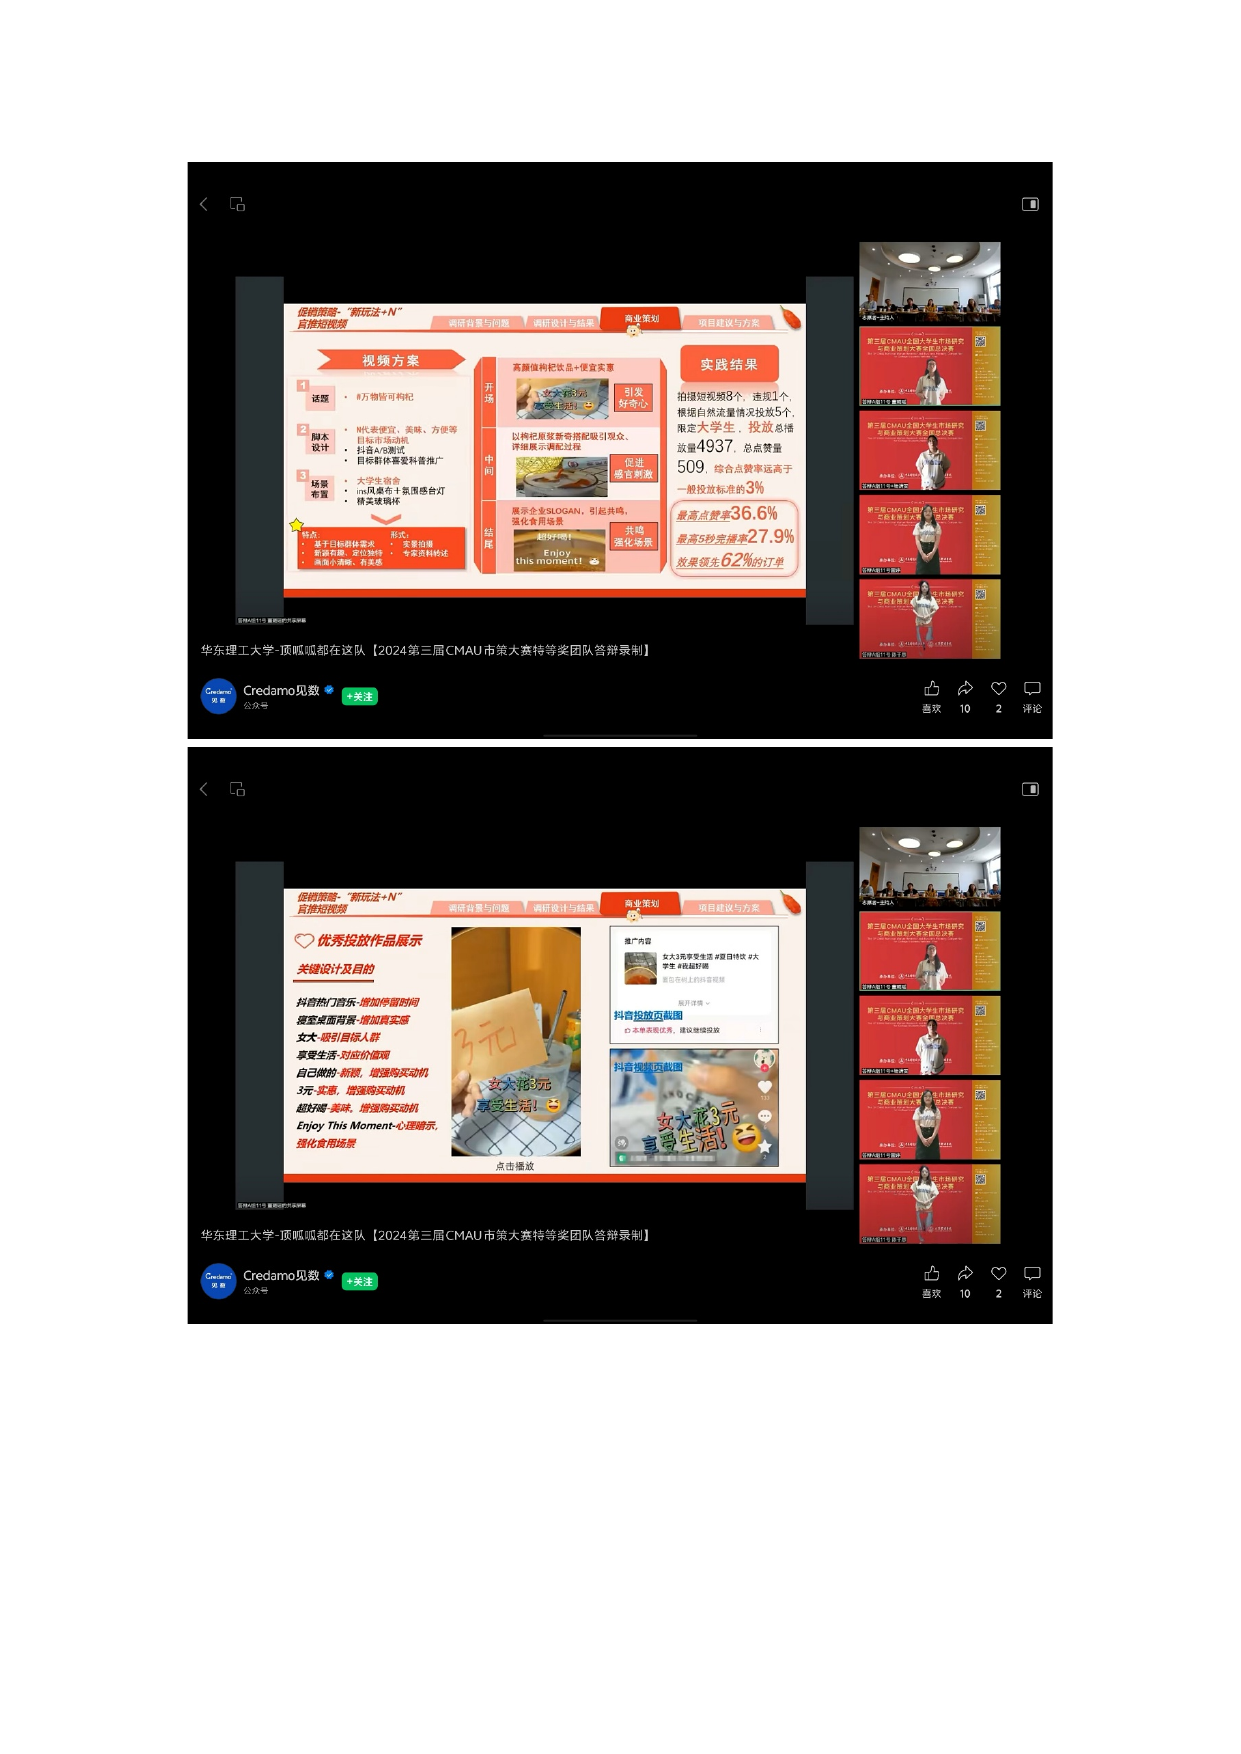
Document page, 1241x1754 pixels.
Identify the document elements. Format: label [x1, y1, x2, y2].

picture [187, 162, 1053, 739]
picture [187, 747, 1053, 1324]
